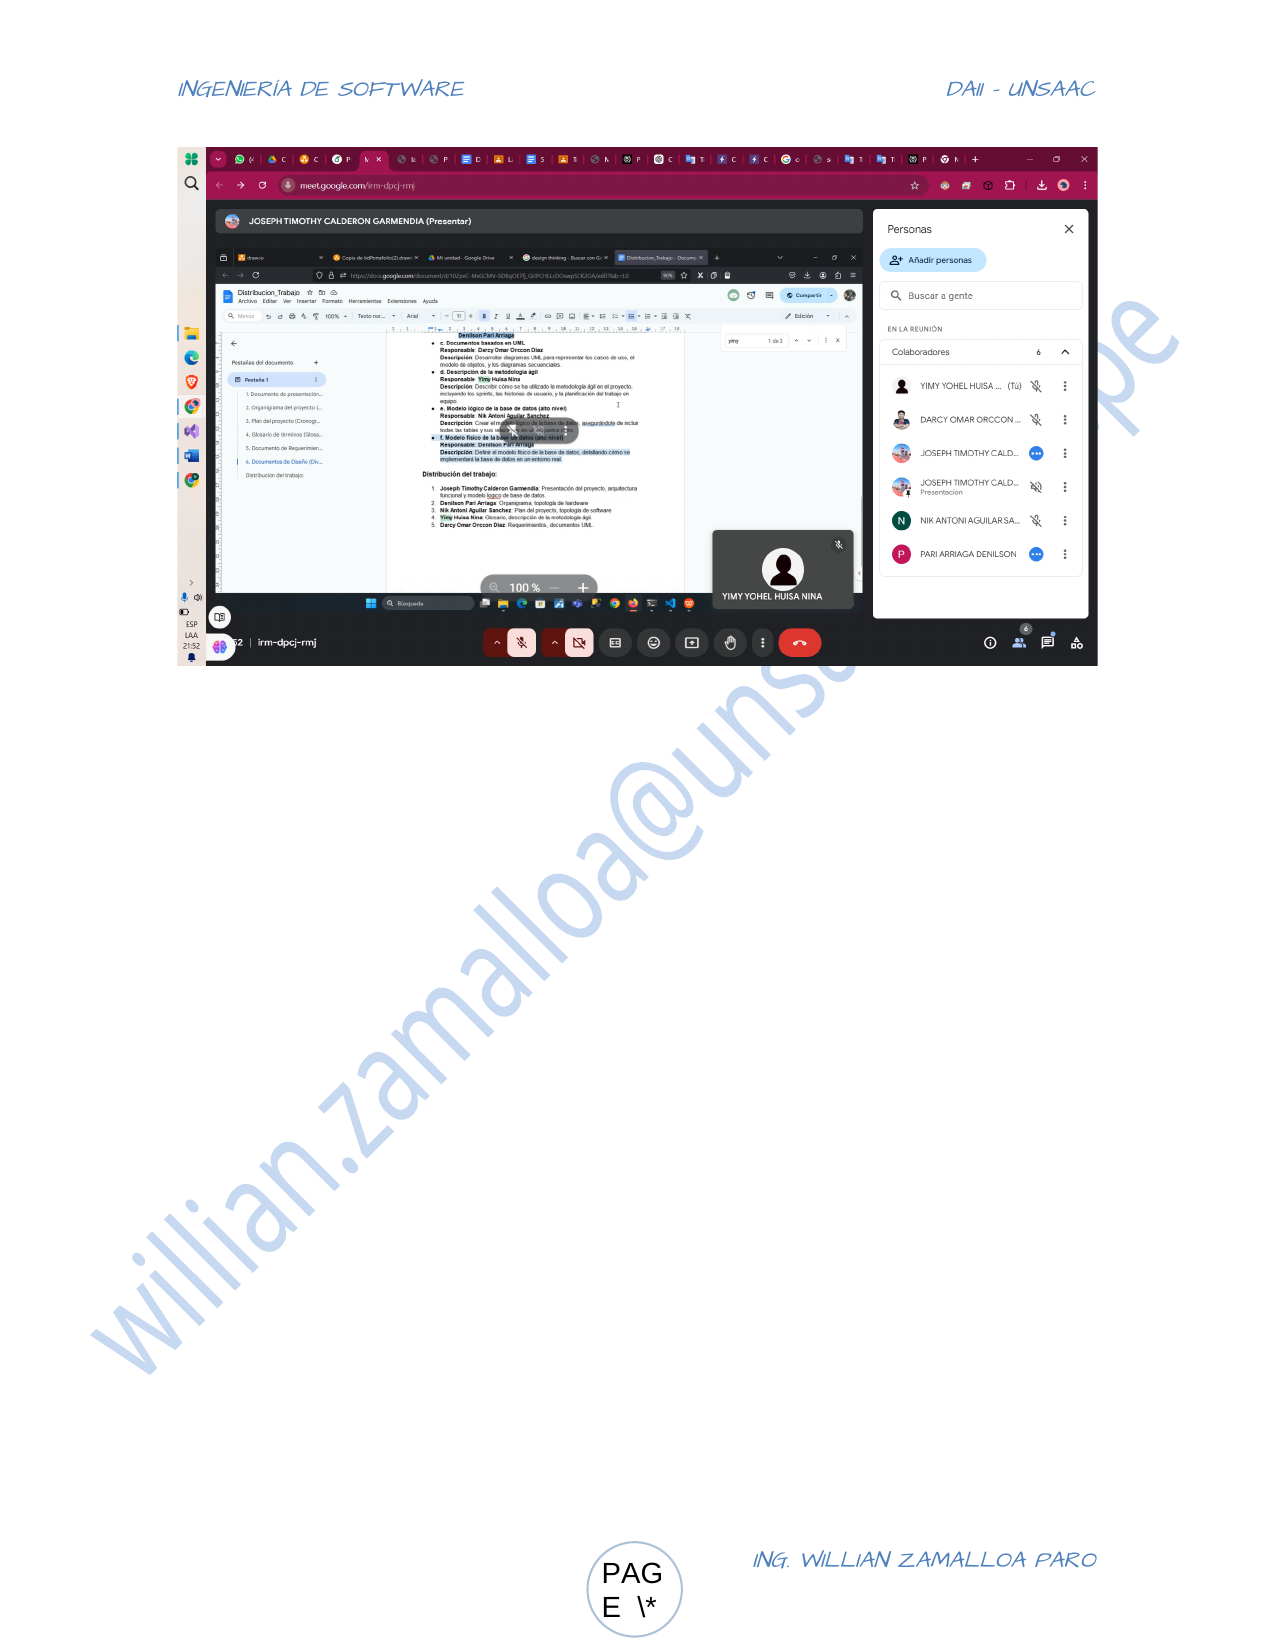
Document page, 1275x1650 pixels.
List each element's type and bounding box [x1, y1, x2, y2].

picture [177, 147, 1098, 666]
